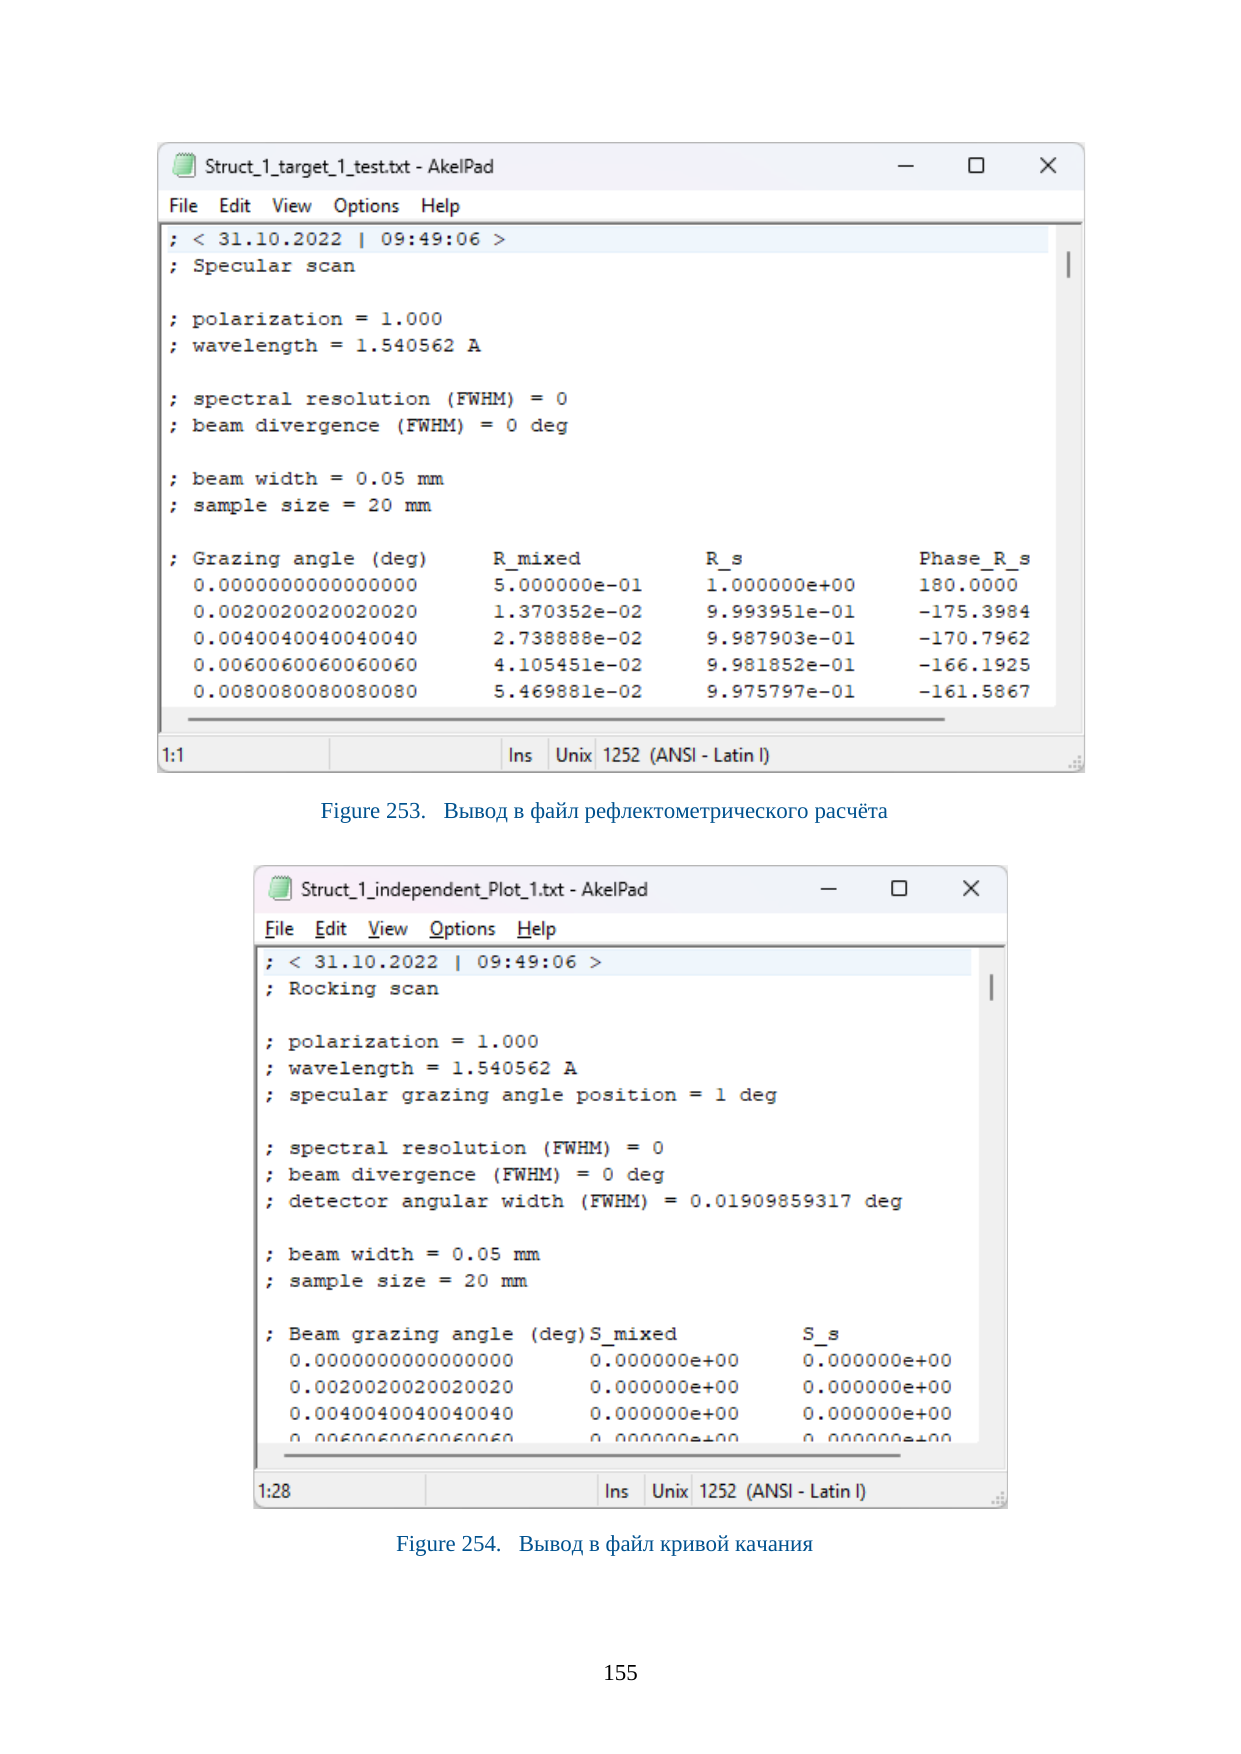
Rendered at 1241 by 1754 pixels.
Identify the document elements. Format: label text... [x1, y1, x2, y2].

picture [253, 865, 1008, 1509]
picture [157, 142, 1086, 773]
